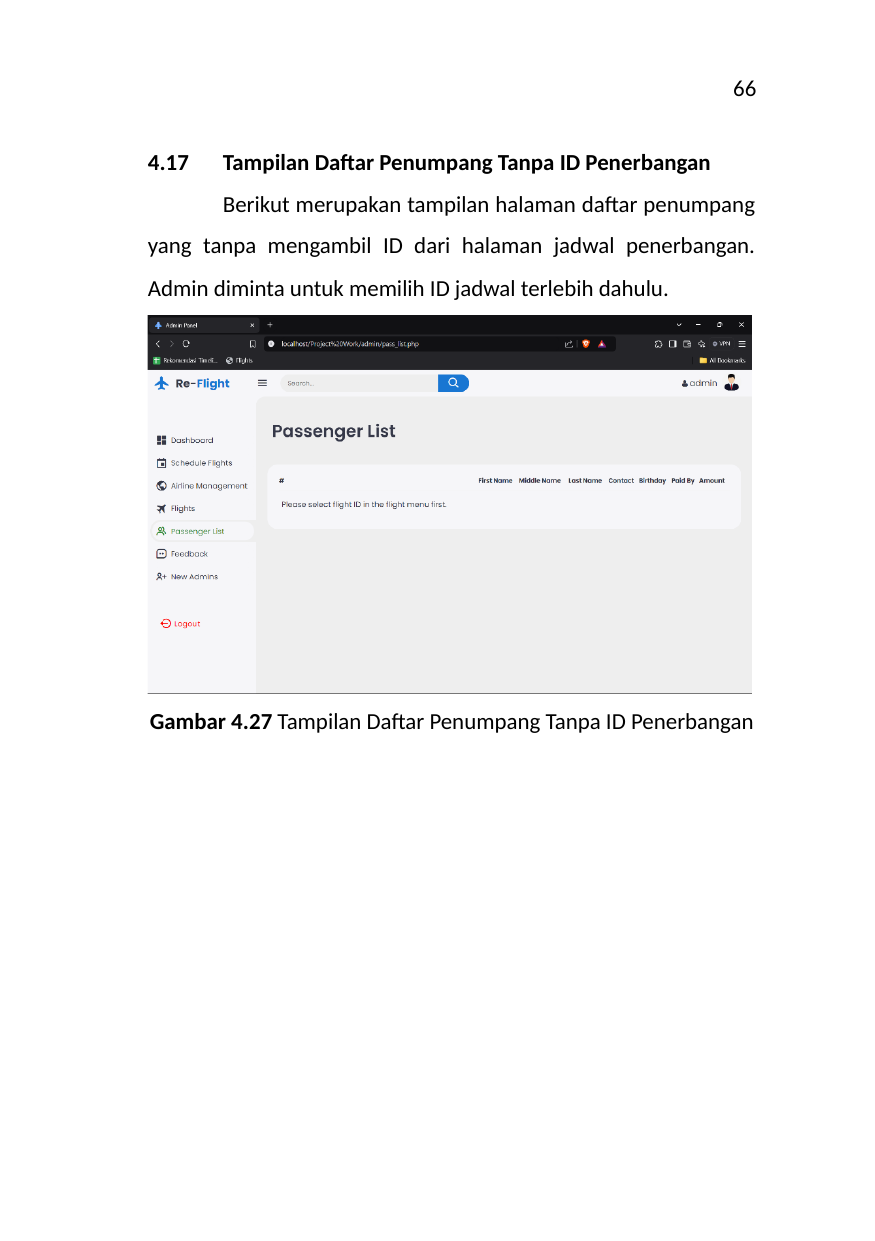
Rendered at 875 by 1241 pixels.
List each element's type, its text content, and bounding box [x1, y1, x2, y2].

text Berikut merupakan tampilan halaman daftar penumpang yang tanpa mengambil ID dari halaman jadwal penerbangan. Admin diminta untuk memilih ID jadwal terlebih dahulu. [148, 190, 756, 302]
picture [147, 315, 752, 694]
text Gambar 4.27 Tampilan Daftar Penumpang Tanpa ID Penerbangan [148, 707, 756, 735]
subtitle Tampilan Daftar Penumpang Tanpa ID Penerbangan [148, 148, 756, 176]
